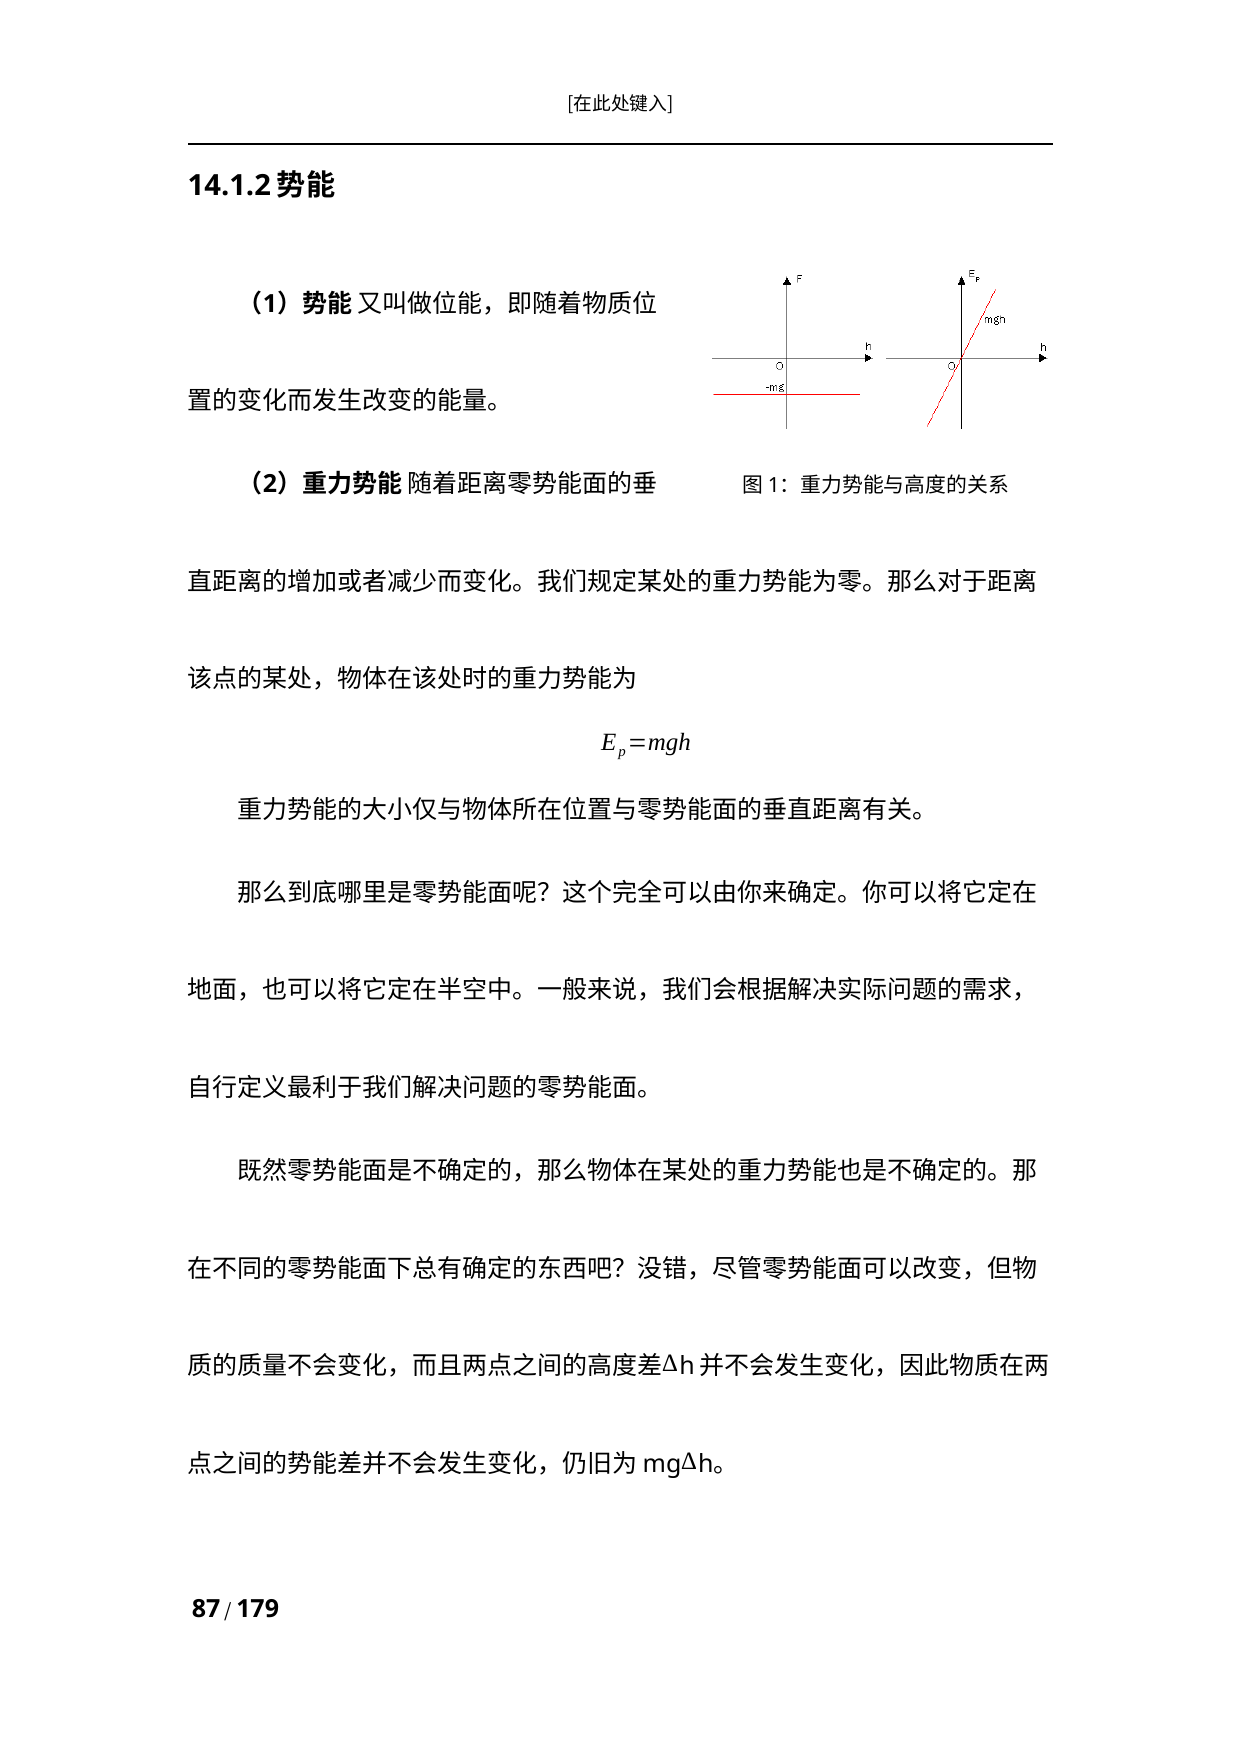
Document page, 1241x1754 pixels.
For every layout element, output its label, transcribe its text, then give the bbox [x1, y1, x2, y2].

text 既然零势能面是不确定的，那么物体在某处的重力势能也是不确定的。那在不同的零势能面下总有确定的东西吧？没错，尽管零势能面可以改变，但物质的质量不会变化，而且两点之间的高度差h并不会发生变化，因此物质在两点之间的势能差并不会发生变化，仍旧为mgh。 [187, 1136, 1053, 1494]
text 重力势能的大小仅与物体所在位置与零势能面的垂直距离有关。 [187, 775, 1053, 840]
subtitle 14.1.2势能 [187, 150, 1053, 215]
text 那么到底哪里是零势能面呢？这个完全可以由你来确定。你可以将它定在地面，也可以将它定在半空中。一般来说，我们会根据解决实际问题的需求，自行定义最利于我们解决问题的零势能面。 [187, 858, 1053, 1118]
text （2）重力势能 随着距离零势能面的垂直距离的增加或者减少而变化。我们规定某处的重力势能为零。那么对于距离该点的某处，物体在该处时的重力势能为 [187, 449, 1053, 709]
text （1）势能 又叫做位能，即随着物质位置的变化而发生改变的能量。 [187, 269, 698, 431]
picture [698, 266, 1053, 441]
